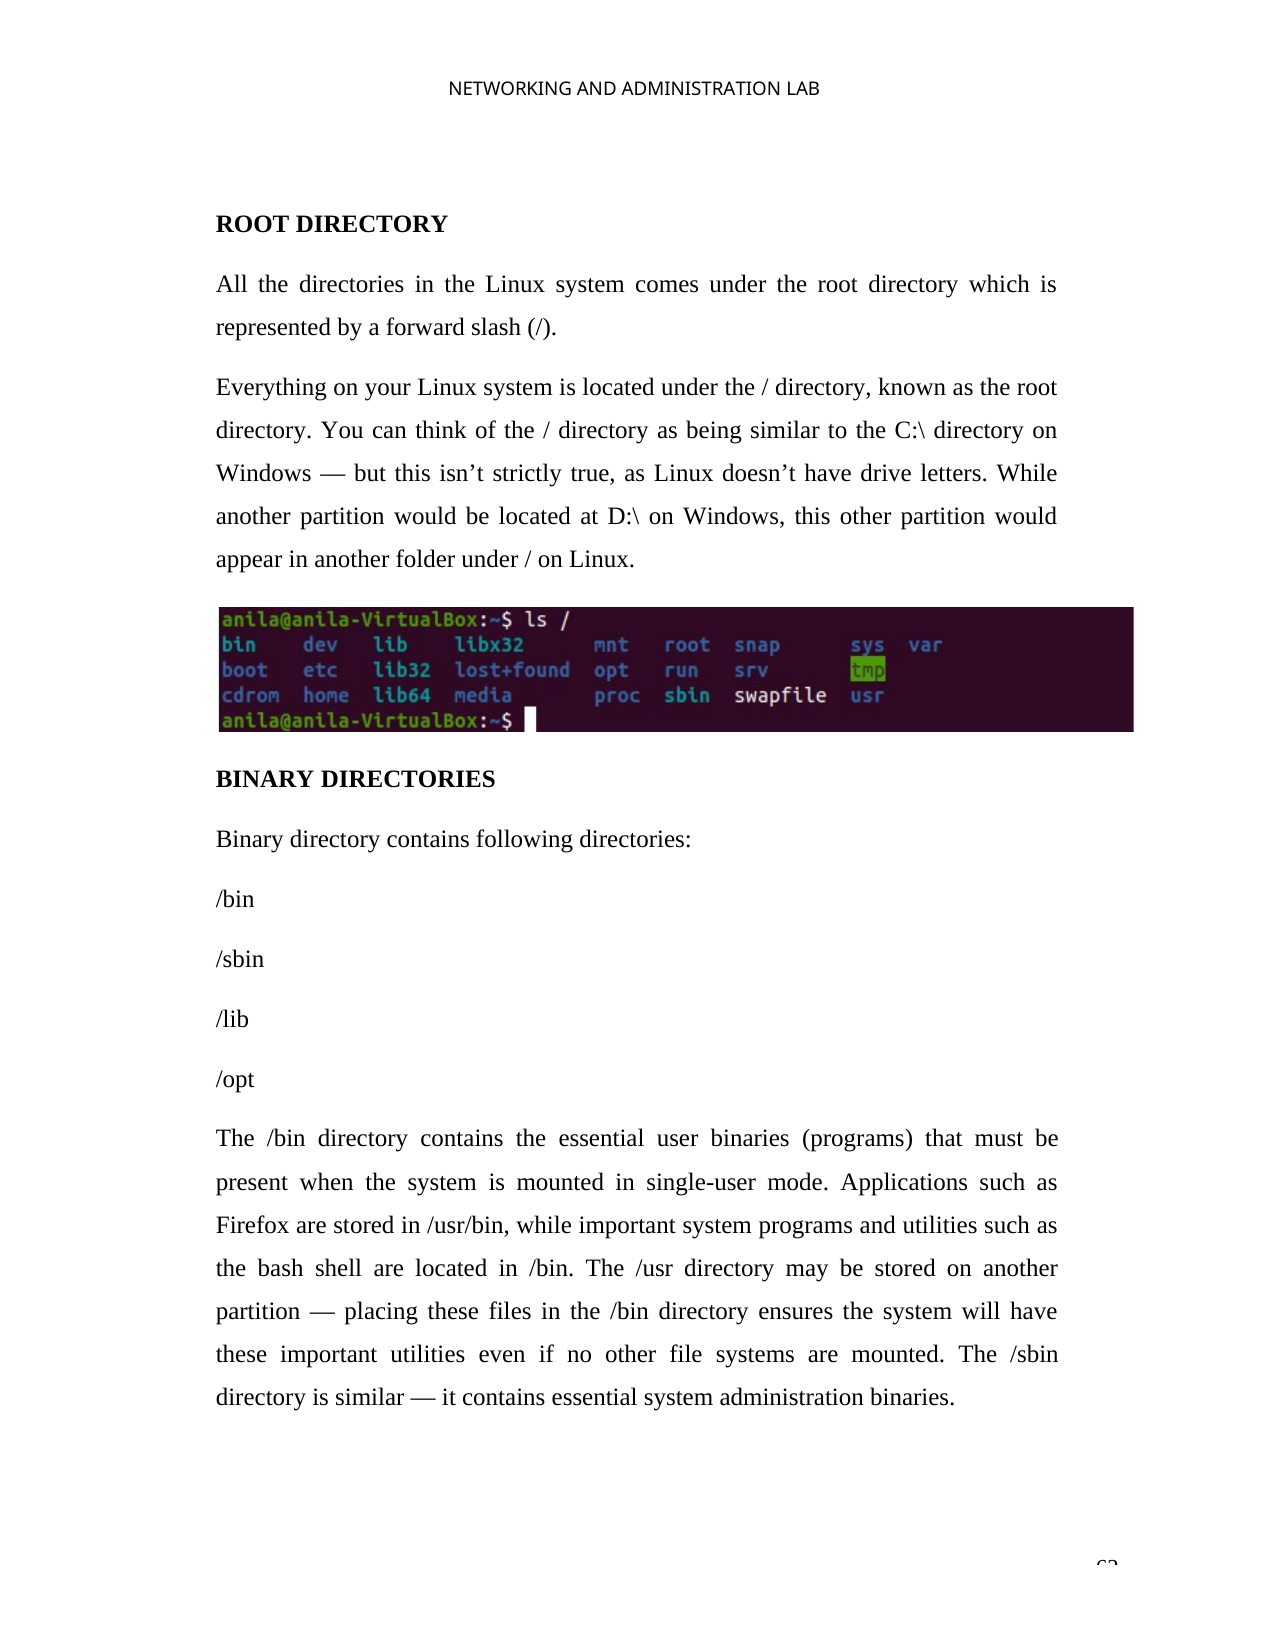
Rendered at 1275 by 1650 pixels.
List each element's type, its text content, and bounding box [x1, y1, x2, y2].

text The /bin directory contains the essential user binaries (programs) that must be present when the system is mounted in single-user mode. Applications such as Firefox are stored in /usr/bin, while important system programs and utilities such as the bash shell are located in /bin. The /usr directory may be stored on another partition — placing these files in the /bin directory ensures the system will have these important utilities even if no other file systems are mounted. The /sbin directory is similar — it contains essential system administration binaries. [216, 1123, 1059, 1411]
text /sbin [216, 944, 1275, 973]
picture [218, 607, 1134, 732]
text /opt [216, 1064, 1275, 1092]
text All the directories in the Linux system comes under the root directory which is represented by a forward slash (/). [216, 269, 1058, 341]
text /lib [216, 1004, 1275, 1032]
subtitle ROOT DIRECTORY [216, 209, 1275, 238]
text Everything on your Linux system is located under the / directory, known as the root directory. You can think of the / directory as being similar to the C:\ directory on Windows — but this isn’t strictly true, as Linux doesn’t have drive letters. While another partition would be located at D:\ on Windows, this other partition would appear in another folder under / on Linux. [216, 372, 1059, 573]
text Binary directory contains following directories: [216, 824, 1275, 853]
subtitle BINARY DIRECTORIES [216, 764, 1275, 793]
text /bin [216, 884, 1275, 913]
